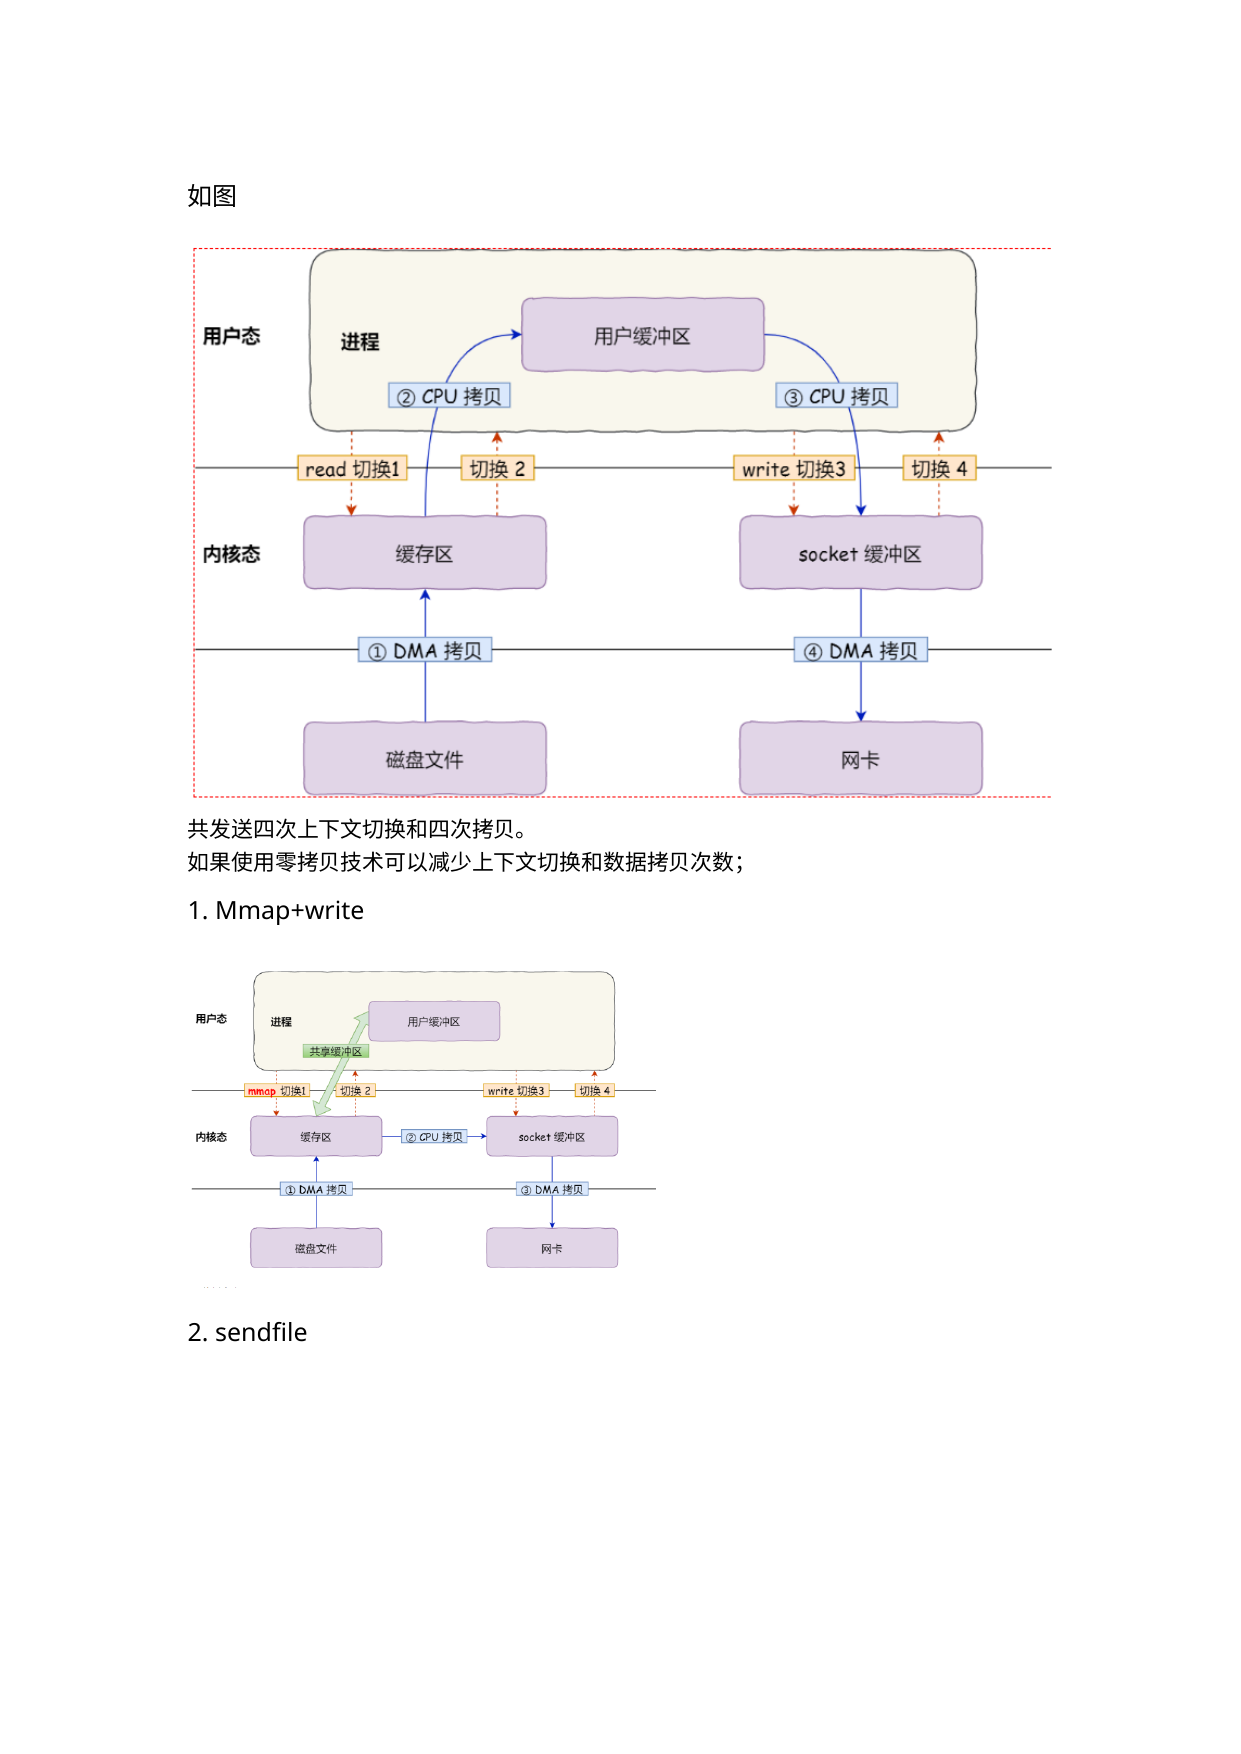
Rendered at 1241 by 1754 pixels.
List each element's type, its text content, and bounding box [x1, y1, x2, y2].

picture [187, 236, 1052, 803]
list Mmap+write [187, 877, 1053, 942]
list 共发送四次上下文切换和四次拷贝。 [187, 812, 1053, 844]
list 如果使用零拷贝技术可以减少上下文切换和数据拷贝次数； [187, 844, 1053, 877]
picture [187, 954, 656, 1288]
list sendfile [187, 1299, 1053, 1364]
